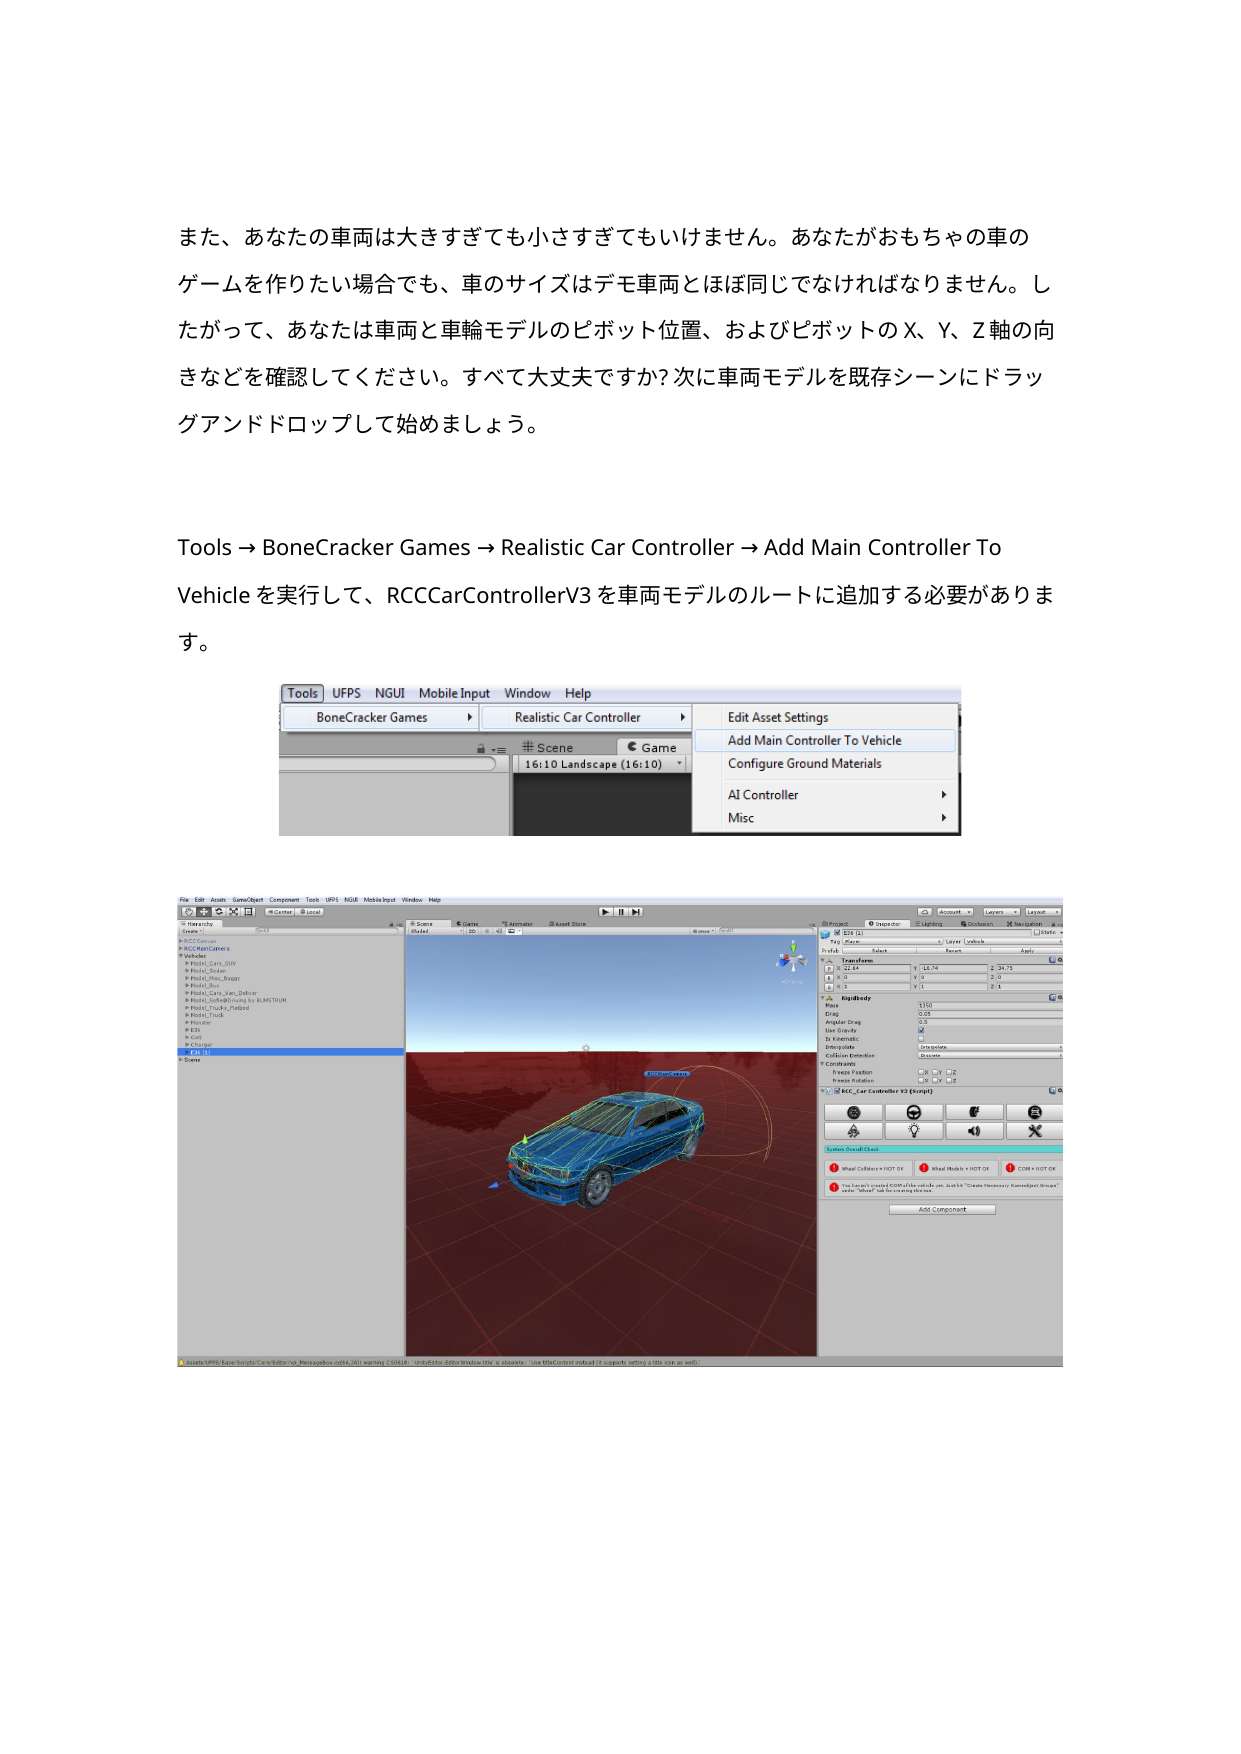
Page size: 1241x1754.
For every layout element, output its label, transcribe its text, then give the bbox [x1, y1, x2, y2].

text Tools → BoneCracker Games → Realistic Car Controller → Add Main Controller To Vehicleを実行して、RCCCarControllerV3を車両モデルのルートに追加する必要があります。 [177, 528, 1063, 659]
text また、あなたの車両は大きすぎても小さすぎてもいけません。あなたがおもちゃの車のゲームを作りたい場合でも、車のサイズはデモ車両とほぼ同じでなければなりません。したがって、あなたは車両と車輪モデルのピボット位置、およびピボットのX、Y、Z軸の向きなどを確認してください。すべて大丈夫ですか? 次に車両モデルを既存シーンにドラッグアンドドロップして始めましょう。 [177, 217, 1063, 442]
